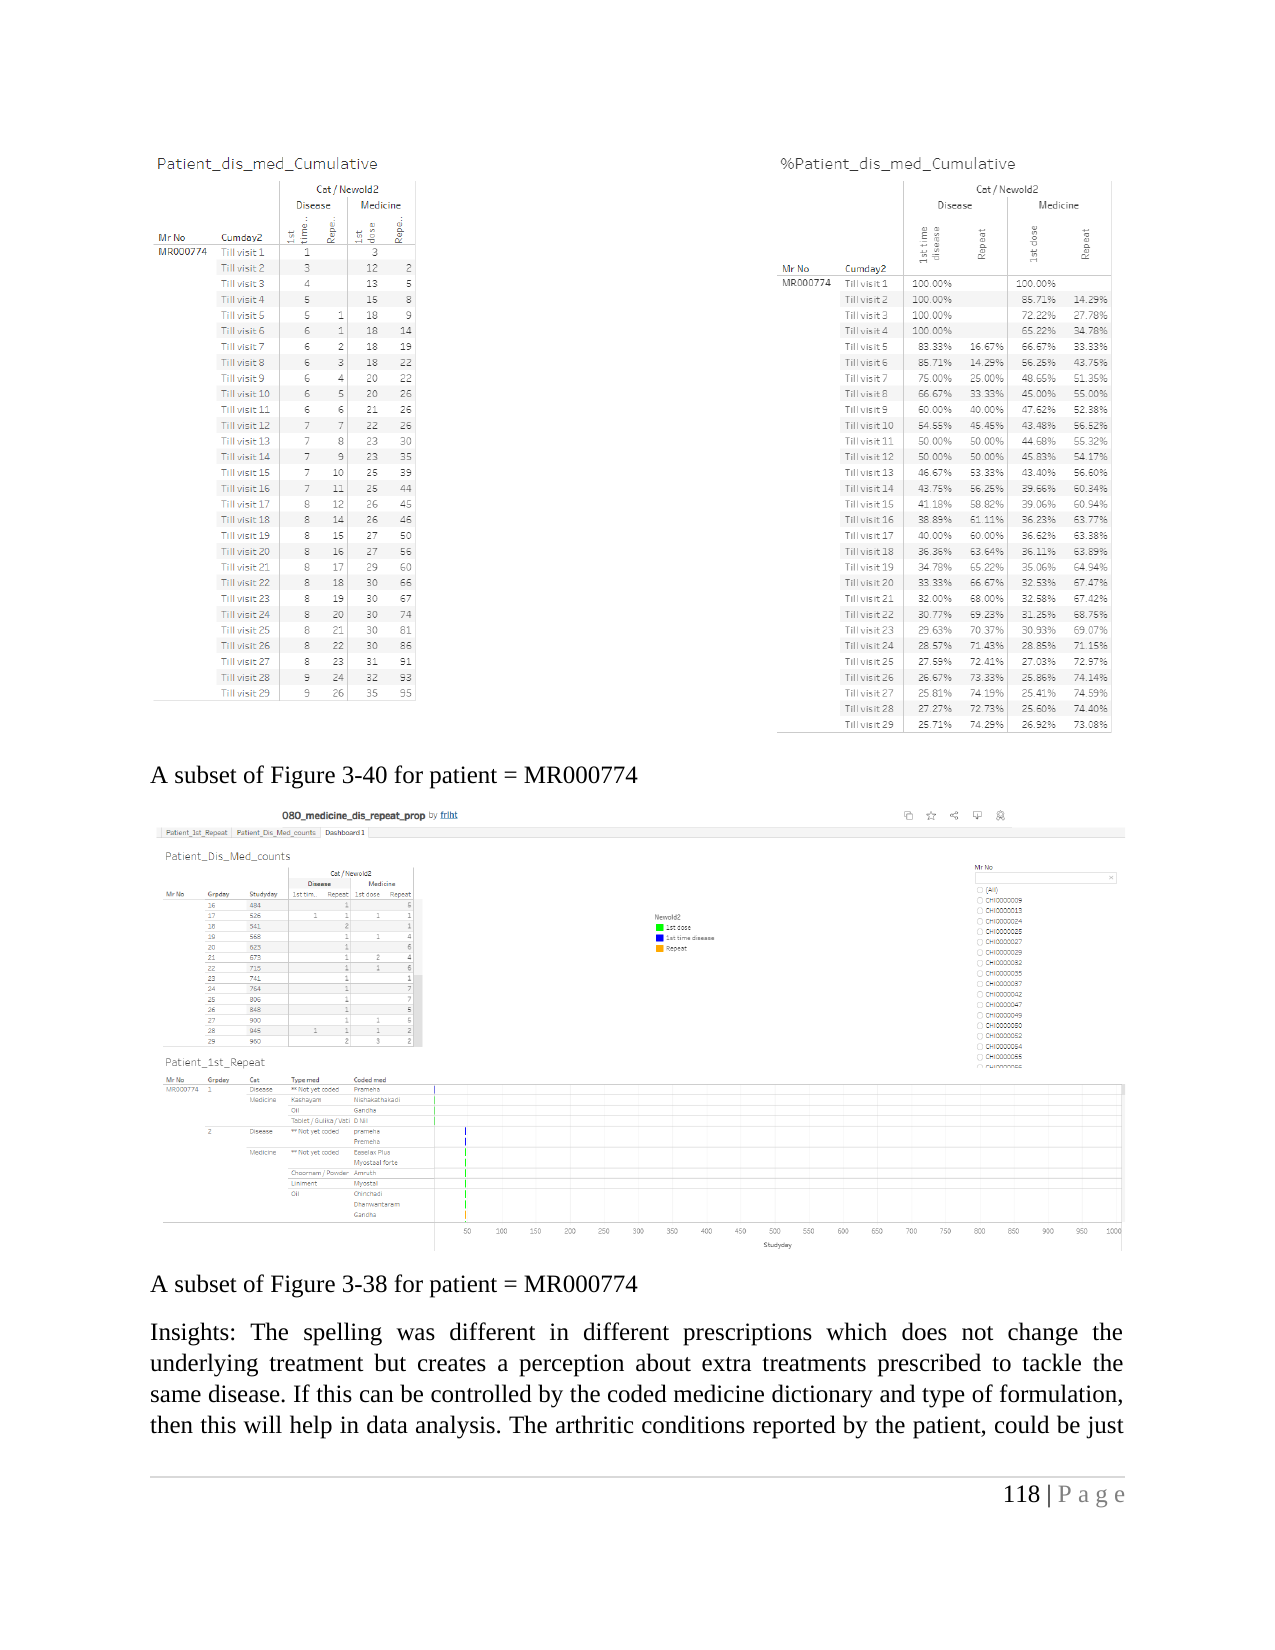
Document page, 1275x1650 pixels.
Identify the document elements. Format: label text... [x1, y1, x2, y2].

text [150, 1317, 1125, 1439]
picture [150, 150, 1125, 741]
picture [150, 807, 1125, 1251]
